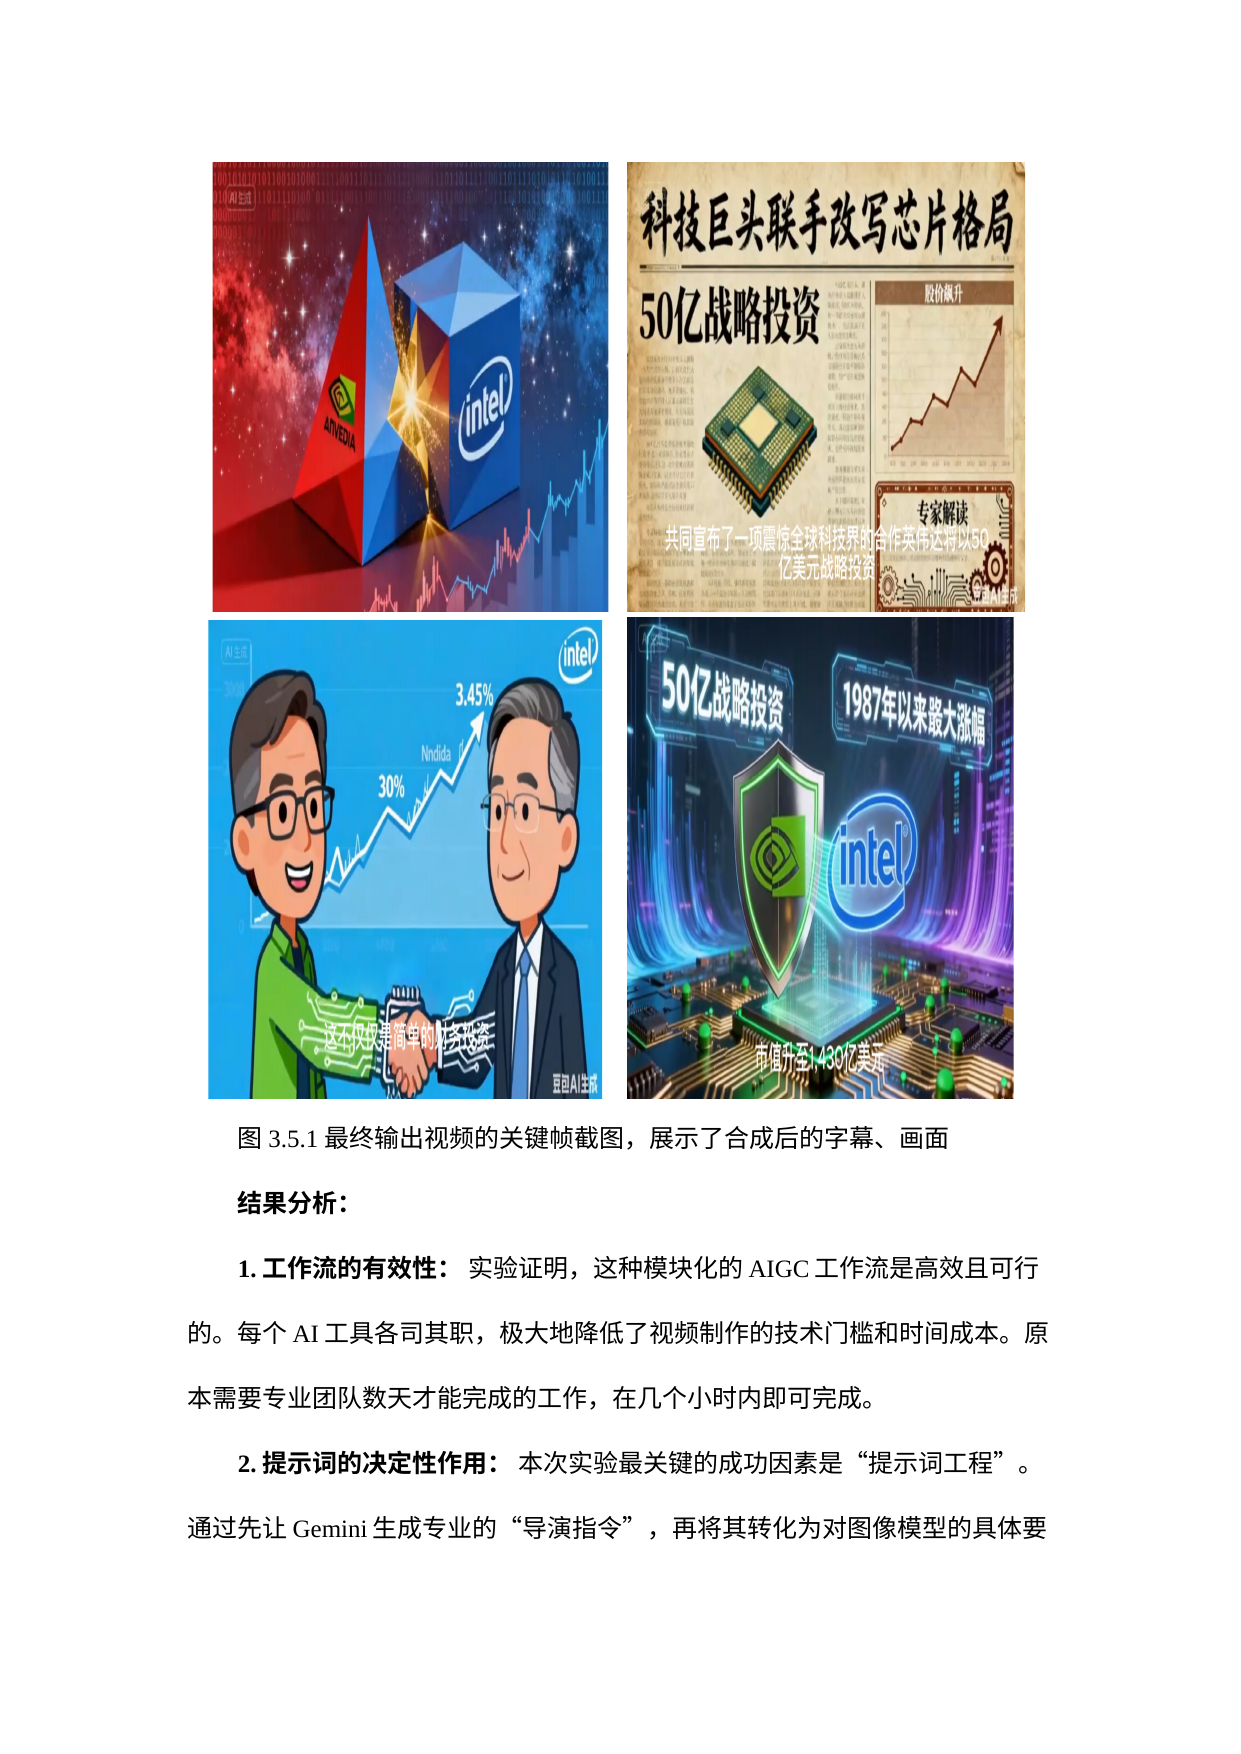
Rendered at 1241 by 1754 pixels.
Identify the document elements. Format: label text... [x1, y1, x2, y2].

text 1. 工作流的有效性： 实验证明，这种模块化的AIGC工作流是高效且可行的。每个AI工具各司其职，极大地降低了视频制作的技术门槛和时间成本。原本需要专业团队数天才能完成的工作，在几个小时内即可完成。 [187, 1234, 1053, 1429]
picture [627, 162, 1026, 612]
picture [627, 617, 1014, 1099]
text 结果分析： [187, 1169, 1053, 1234]
picture [212, 162, 609, 612]
picture [208, 620, 603, 1099]
text 图 3.5.1 最终输出视频的关键帧截图，展示了合成后的字幕、画面 [187, 1104, 1053, 1169]
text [187, 1429, 1053, 1559]
